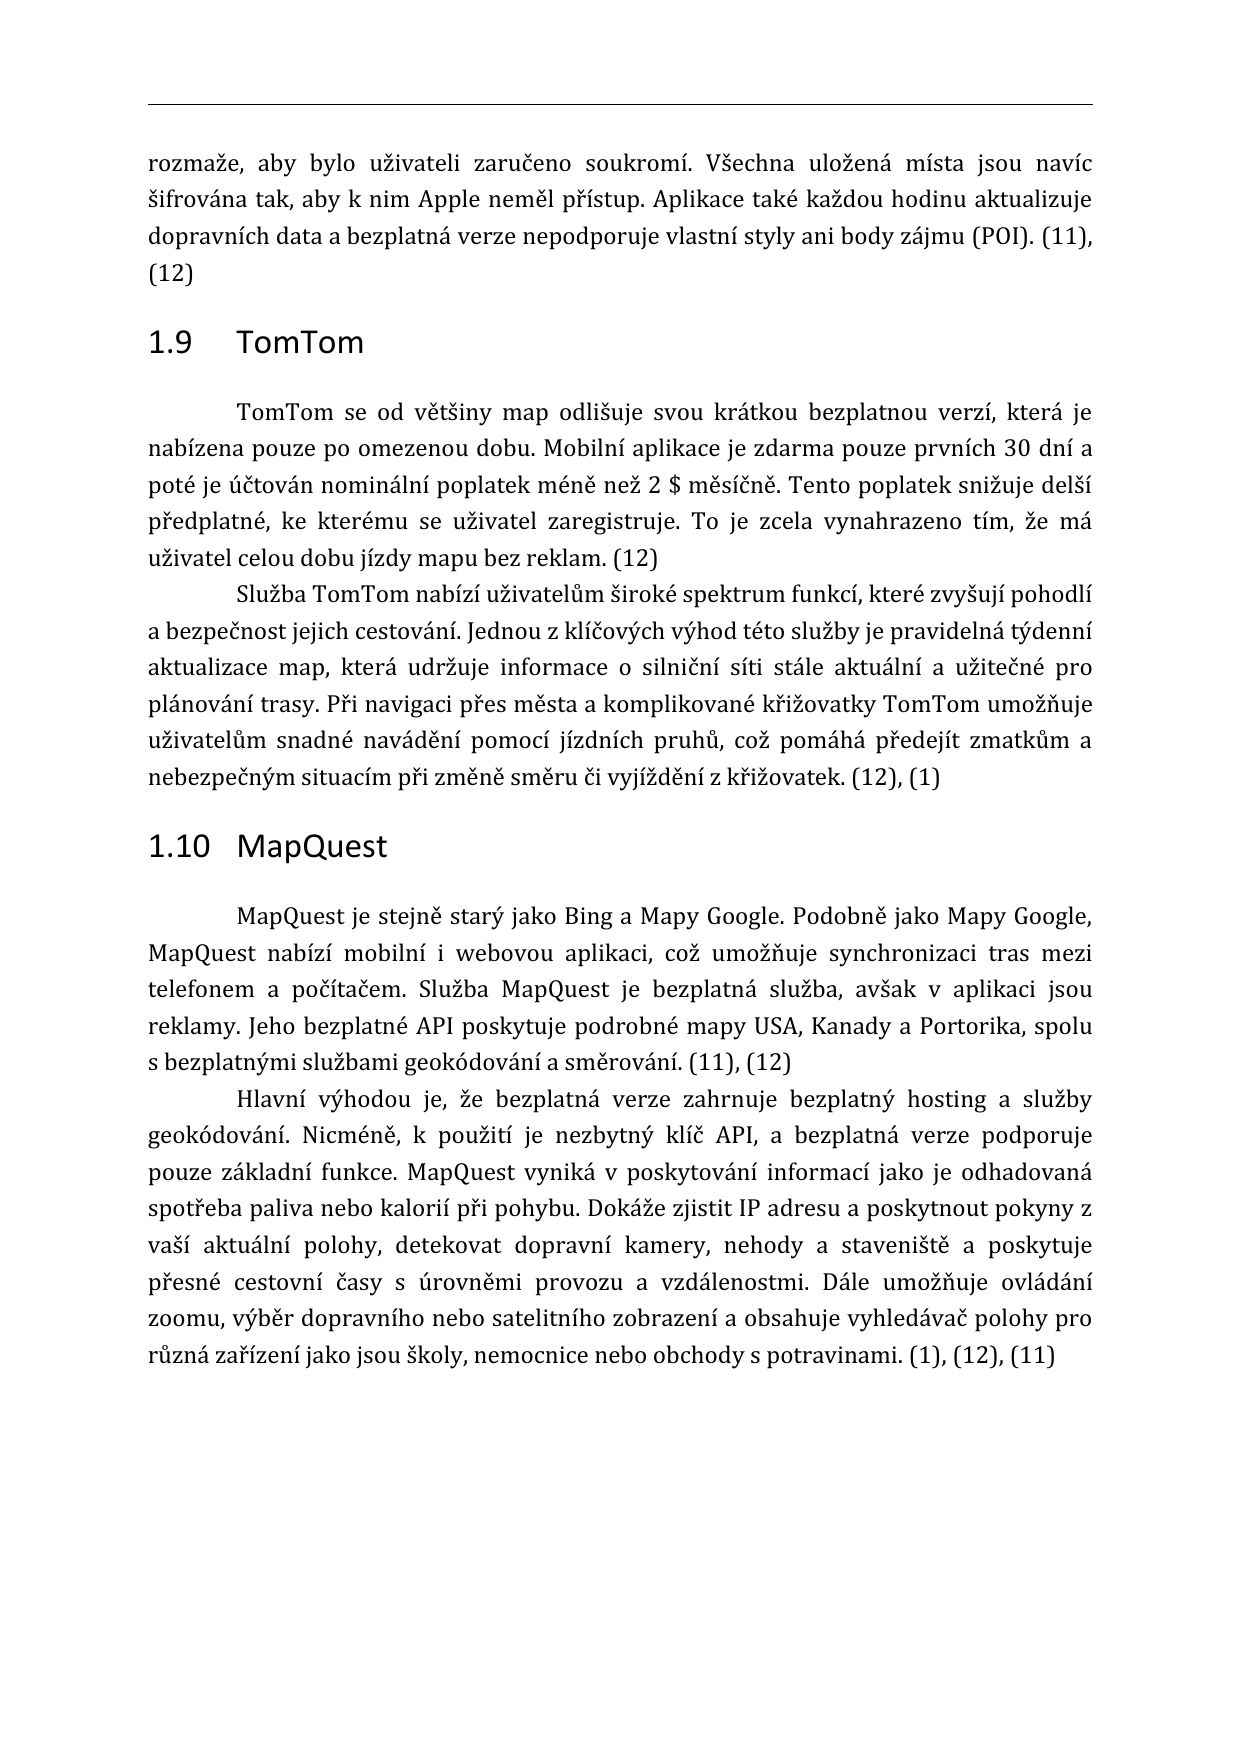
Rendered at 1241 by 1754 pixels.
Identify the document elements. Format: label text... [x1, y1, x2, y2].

text Hlavní výhodou je, že bezplatná verze zahrnuje bezplatný hosting a služby geokódování. Nicméně, k použití je nezbytný klíč API, a bezplatná verze podporuje pouze základní funkce. MapQuest vyniká v poskytování informací jako je odhadovaná spotřeba paliva nebo kalorií při pohybu. Dokáže zjistit IP adresu a poskytnout pokyny z vaší aktuální polohy, detekovat dopravní kamery, nehody a staveniště a poskytuje přesné cestovní časy s úrovněmi provozu a vzdálenostmi. Dále umožňuje ovládání zoomu, výběr dopravního nebo satelitního zobrazení a obsahuje vyhledávač polohy pro různá zařízení jako jsou školy, nemocnice nebo obchody s potravinami., , [148, 1083, 1093, 1369]
text Služba TomTom nabízí uživatelům široké spektrum funkcí, které zvyšují pohodlí a bezpečnost jejich cestování. Jednou z klíčových výhod této služby je pravidelná týdenní aktualizace map, která udržuje informace o silniční síti stále aktuální a užitečné pro plánování trasy. Při navigaci přes města a komplikované křižovatky TomTom umožňuje uživatelům snadné navádění pomocí jízdních pruhů, což pomáhá předejít zmatkům a nebezpečným situacím při změně směru či vyjíždění z křižovatek., [148, 579, 1093, 791]
text TomTom se od většiny map odlišuje svou krátkou bezplatnou verzí, která je nabízena pouze po omezenou dobu. Mobilní aplikace je zdarma pouze prvních 30 dní a poté je účtován nominální poplatek méně než 2 $ měsíčně. Tento poplatek snižuje delší předplatné, ke kterému se uživatel zaregistruje. To je zcela vynahrazeno tím, že má uživatel celou dobu jízdy mapu bez reklam. [148, 396, 1093, 572]
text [148, 148, 1093, 287]
subtitle MapQuest [148, 823, 1093, 867]
text MapQuest je stejně starý jako Bing a Mapy Google. Podobně jako Mapy Google, MapQuest nabízí mobilní i webovou aplikaci, což umožňuje synchronizaci tras mezi telefonem a počítačem. Služba MapQuest je bezplatná služba, avšak v aplikaci jsou reklamy. Jeho bezplatné API poskytuje podrobné mapy USA, Kanady a Portorika, spolu s bezplatnými službami geokódování a směrování., [148, 901, 1093, 1076]
subtitle TomTom [148, 319, 1093, 362]
